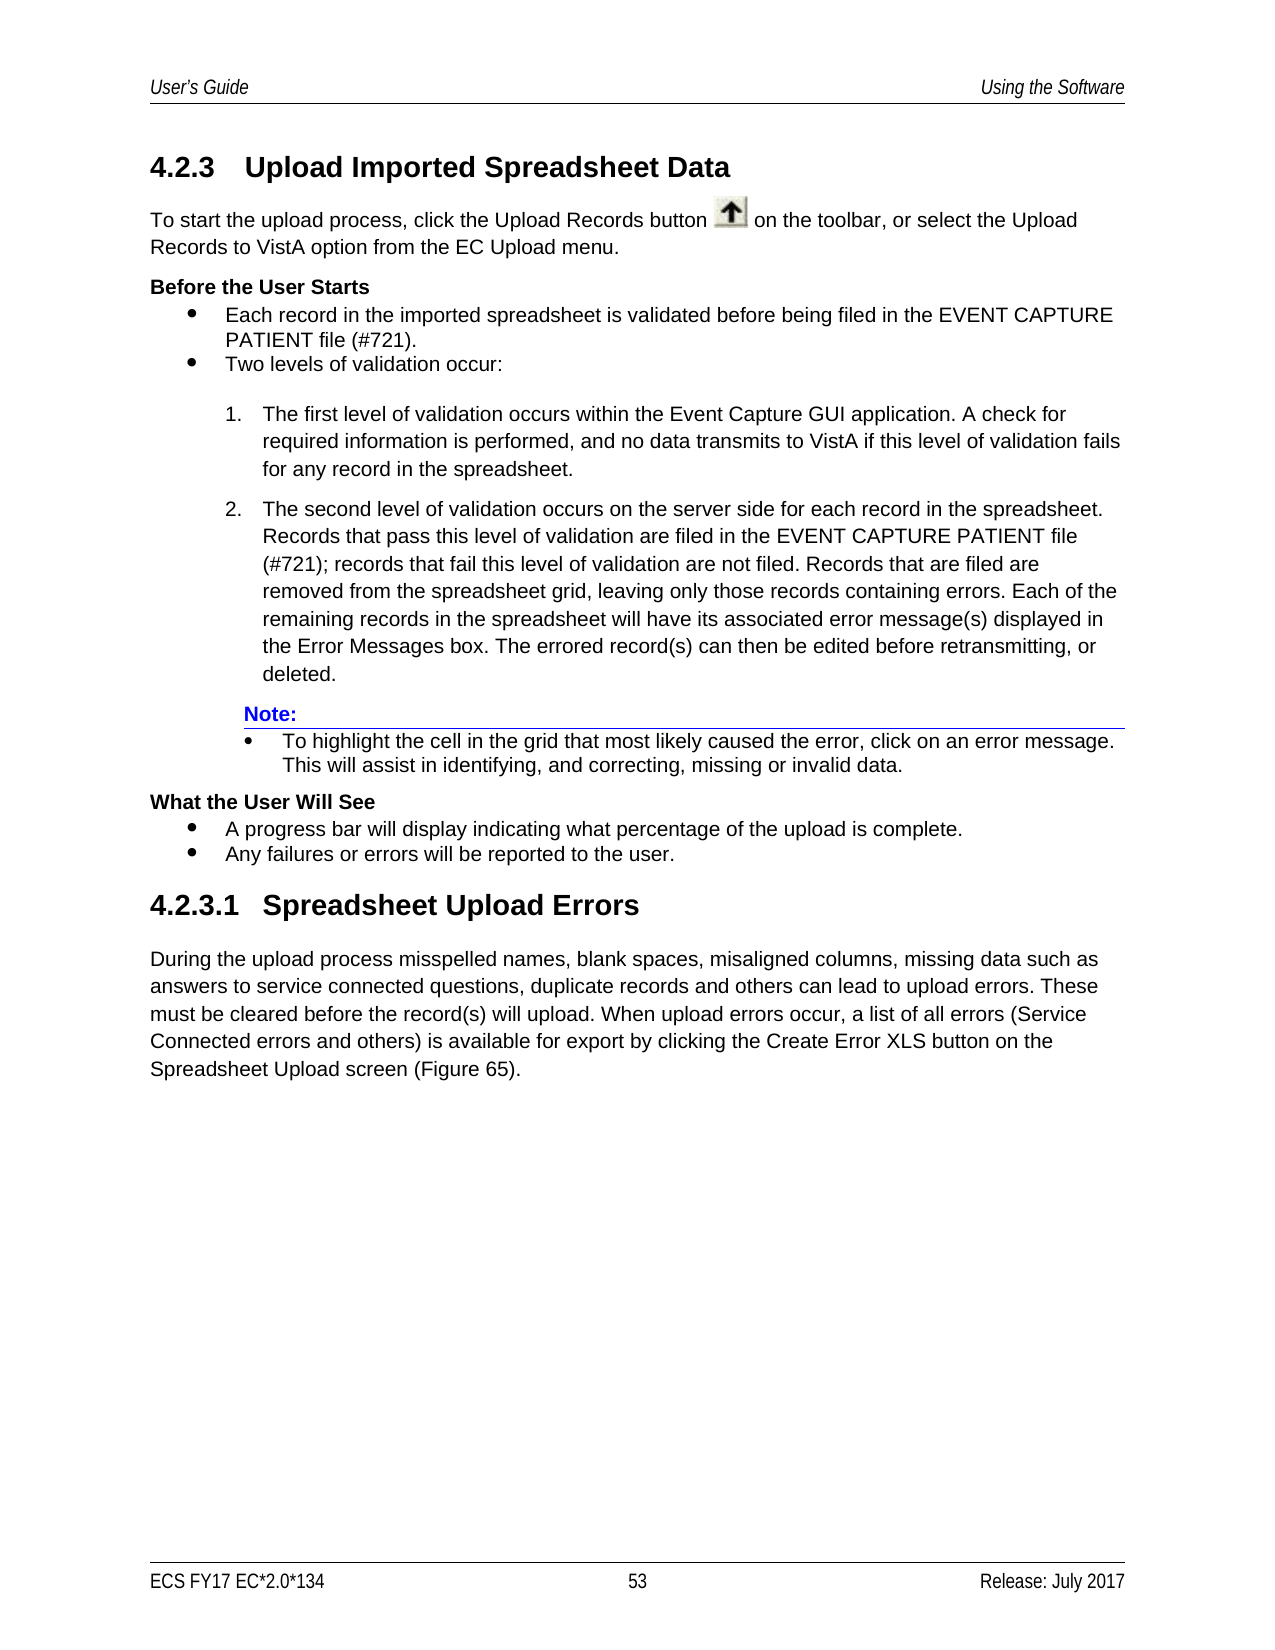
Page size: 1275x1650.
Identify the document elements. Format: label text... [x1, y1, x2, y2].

subtitle Spreadsheet Upload Errors [150, 888, 1125, 922]
list The second level of validation occurs on the server side for each record in the spreadsheet. Records that pass this level of validation are filed in the event Capture Patient file (#721); records that fail this level of validation are not filed. Records that are filed are removed from the spreadsheet grid, leaving only those records containing errors. Each of the remaining records in the spreadsheet will have its associated error message(s) displayed in the Error Messages box. The errored record(s) can then be edited before retransmitting, or deleted. [225, 497, 1125, 686]
text What the User Will See [150, 790, 1125, 814]
text During the upload process misspelled names, blank spaces, misaligned columns, missing data such as answers to service connected questions, duplicate records and others can lead to upload errors. These must be cleared before the record(s) will upload. When upload errors occur, a list of all errors (Service Connected errors and others) is available for export by clicking the Create Error XLS button on the Spreadsheet Upload screen (Figure 65). [150, 947, 1125, 1081]
picture [713, 196, 749, 228]
list A progress bar will display indicating what percentage of the upload is complete. [188, 817, 1125, 842]
subtitle Upload Imported Spreadsheet Data [150, 150, 1125, 183]
list The first level of validation occurs within the Event Capture GUI application. A check for required information is performed, and no data transmits to VistA if this level of validation fails for any record in the spreadsheet. [225, 402, 1125, 481]
text Before the User Starts [150, 275, 1125, 299]
list Each record in the imported spreadsheet is validated before being filed in the EVENT CAPTURE PATIENT file (#721). [188, 303, 1125, 352]
text To start the upload process, click the Upload Records button on the toolbar, or select the Upload Records to VistA option from the EC Upload menu. [150, 196, 1125, 259]
list Two levels of validation occur: [187, 352, 1125, 377]
list To highlight the cell in the grid that most likely caused the error, click on an error message. This will assist in identifying, and correcting, missing or invalid data. [244, 729, 1125, 777]
text Note: [244, 702, 1125, 728]
list Any failures or errors will be reported to the user. [188, 842, 1125, 867]
